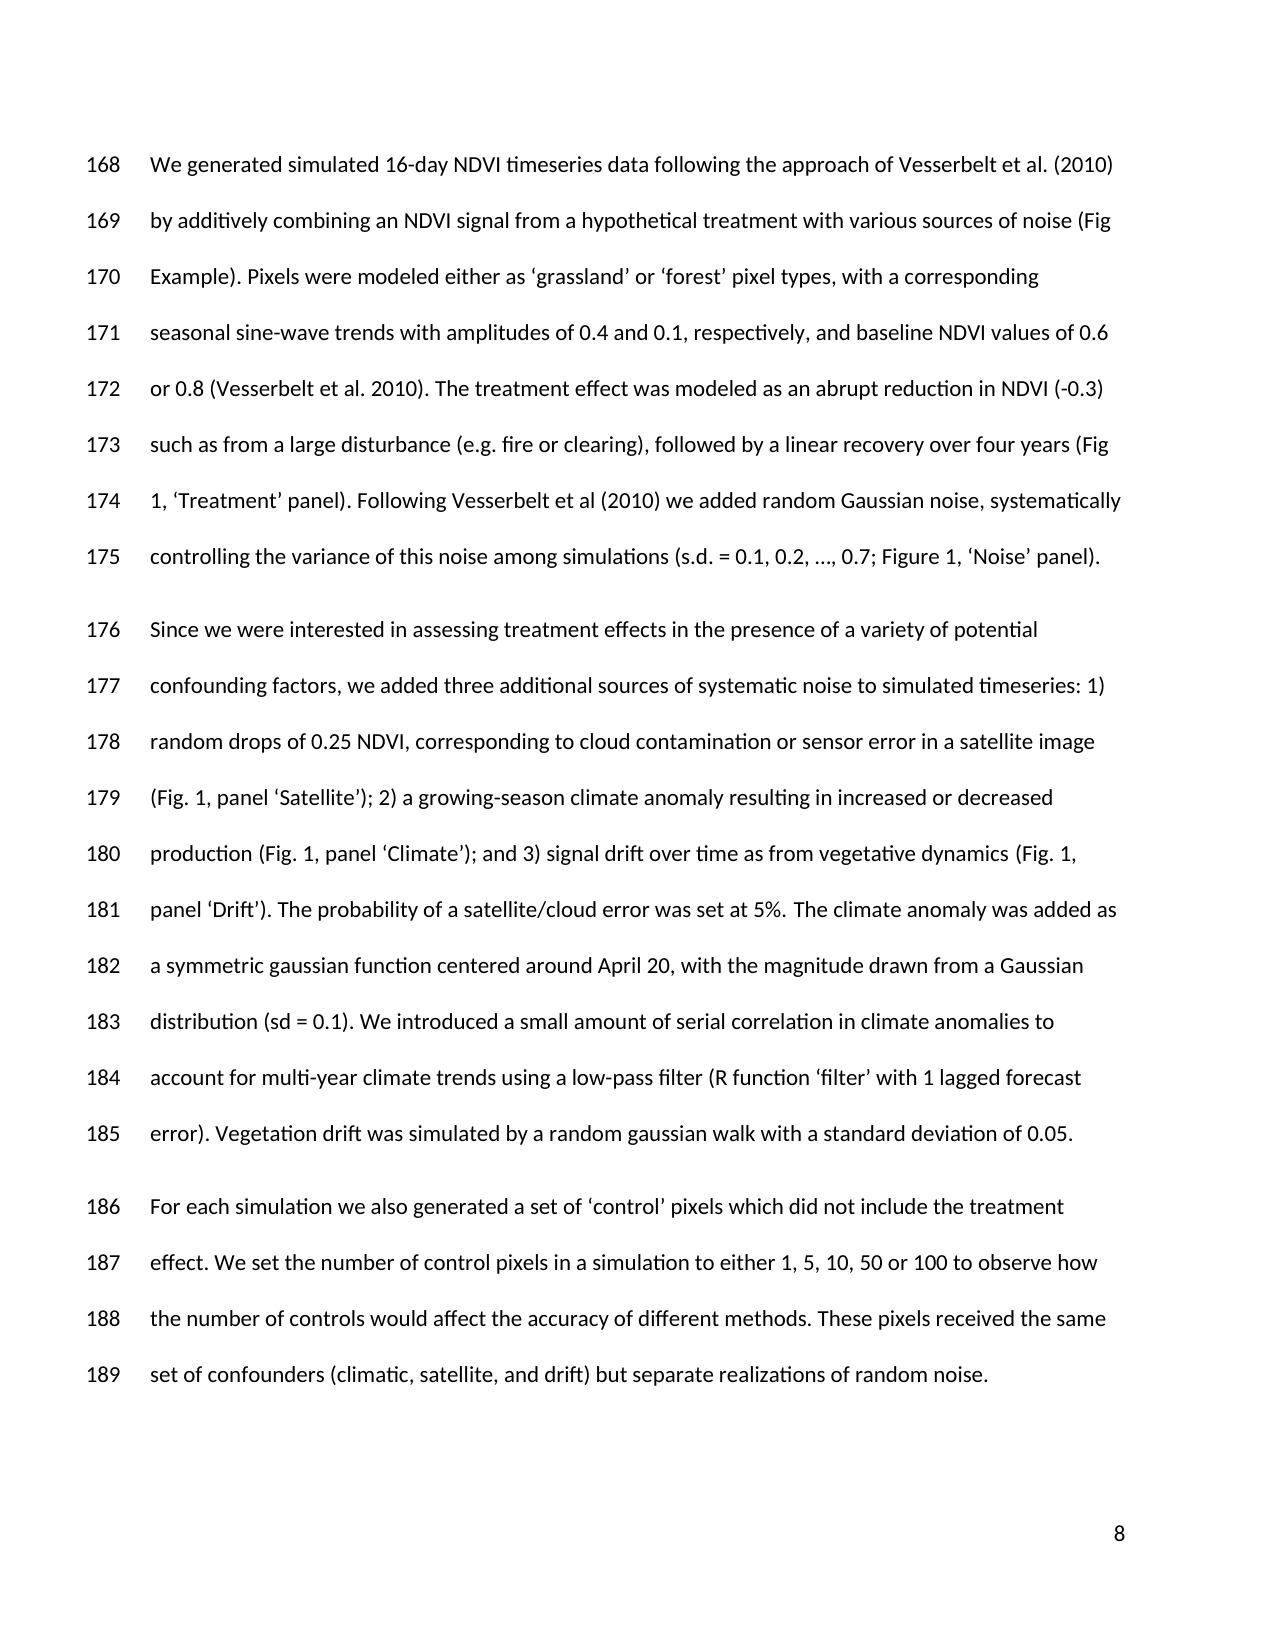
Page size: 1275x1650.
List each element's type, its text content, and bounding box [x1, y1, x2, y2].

text For each simulation we also generated a set of ‘control’ pixels which did not include the treatment effect. We set the number of control pixels in a simulation to either 1, 5, 10, 50 or 100 to observe how the number of controls would affect the accuracy of different methods. These pixels received the same set of confounders (climatic, satellite, and drift) but separate realizations of random noise. [150, 1192, 1125, 1388]
text We generated simulated 16-day NDVI timeseries data following the approach of Vesserbelt et al. (2010) by additively combining an NDVI signal from a hypothetical treatment with various sources of noise (Fig Example). Pixels were modeled either as ‘grassland’ or ‘forest’ pixel types, with a corresponding seasonal sine-wave trends with amplitudes of 0.4 and 0.1, respectively, and baseline NDVI values of 0.6 or 0.8 (Vesserbelt et al. 2010). The treatment effect was modeled as an abrupt reduction in NDVI (-0.3) such as from a large disturbance (e.g. fire or clearing), followed by a linear recovery over four years (Fig 1, ‘Treatment’ panel). Following Vesserbelt et al (2010) we added random Gaussian noise, systematically controlling the variance of this noise among simulations (s.d. = 0.1, 0.2, …, 0.7; Figure 1, ‘Noise’ panel). [150, 150, 1125, 570]
text Since we were interested in assessing treatment effects in the presence of a variety of potential confounding factors, we added three additional sources of systematic noise to simulated timeseries: 1) random drops of 0.25 NDVI, corresponding to cloud contamination or sensor error in a satellite image (Fig. 1, panel ‘Satellite’); 2) a growing-season climate anomaly resulting in increased or decreased production (Fig. 1, panel ‘Climate’); and 3) signal drift over time as from vegetative dynamics (Fig. 1, panel ‘Drift’). The probability of a satellite/cloud error was set at 5%. The climate anomaly was added as a symmetric gaussian function centered around April 20, with the magnitude drawn from a Gaussian distribution (sd = 0.1). We introduced a small amount of serial correlation in climate anomalies to account for multi-year climate trends using a low-pass filter (R function ‘filter’ with 1 lagged forecast error). Vegetation drift was simulated by a random gaussian walk with a standard deviation of 0.05. [150, 615, 1125, 1147]
